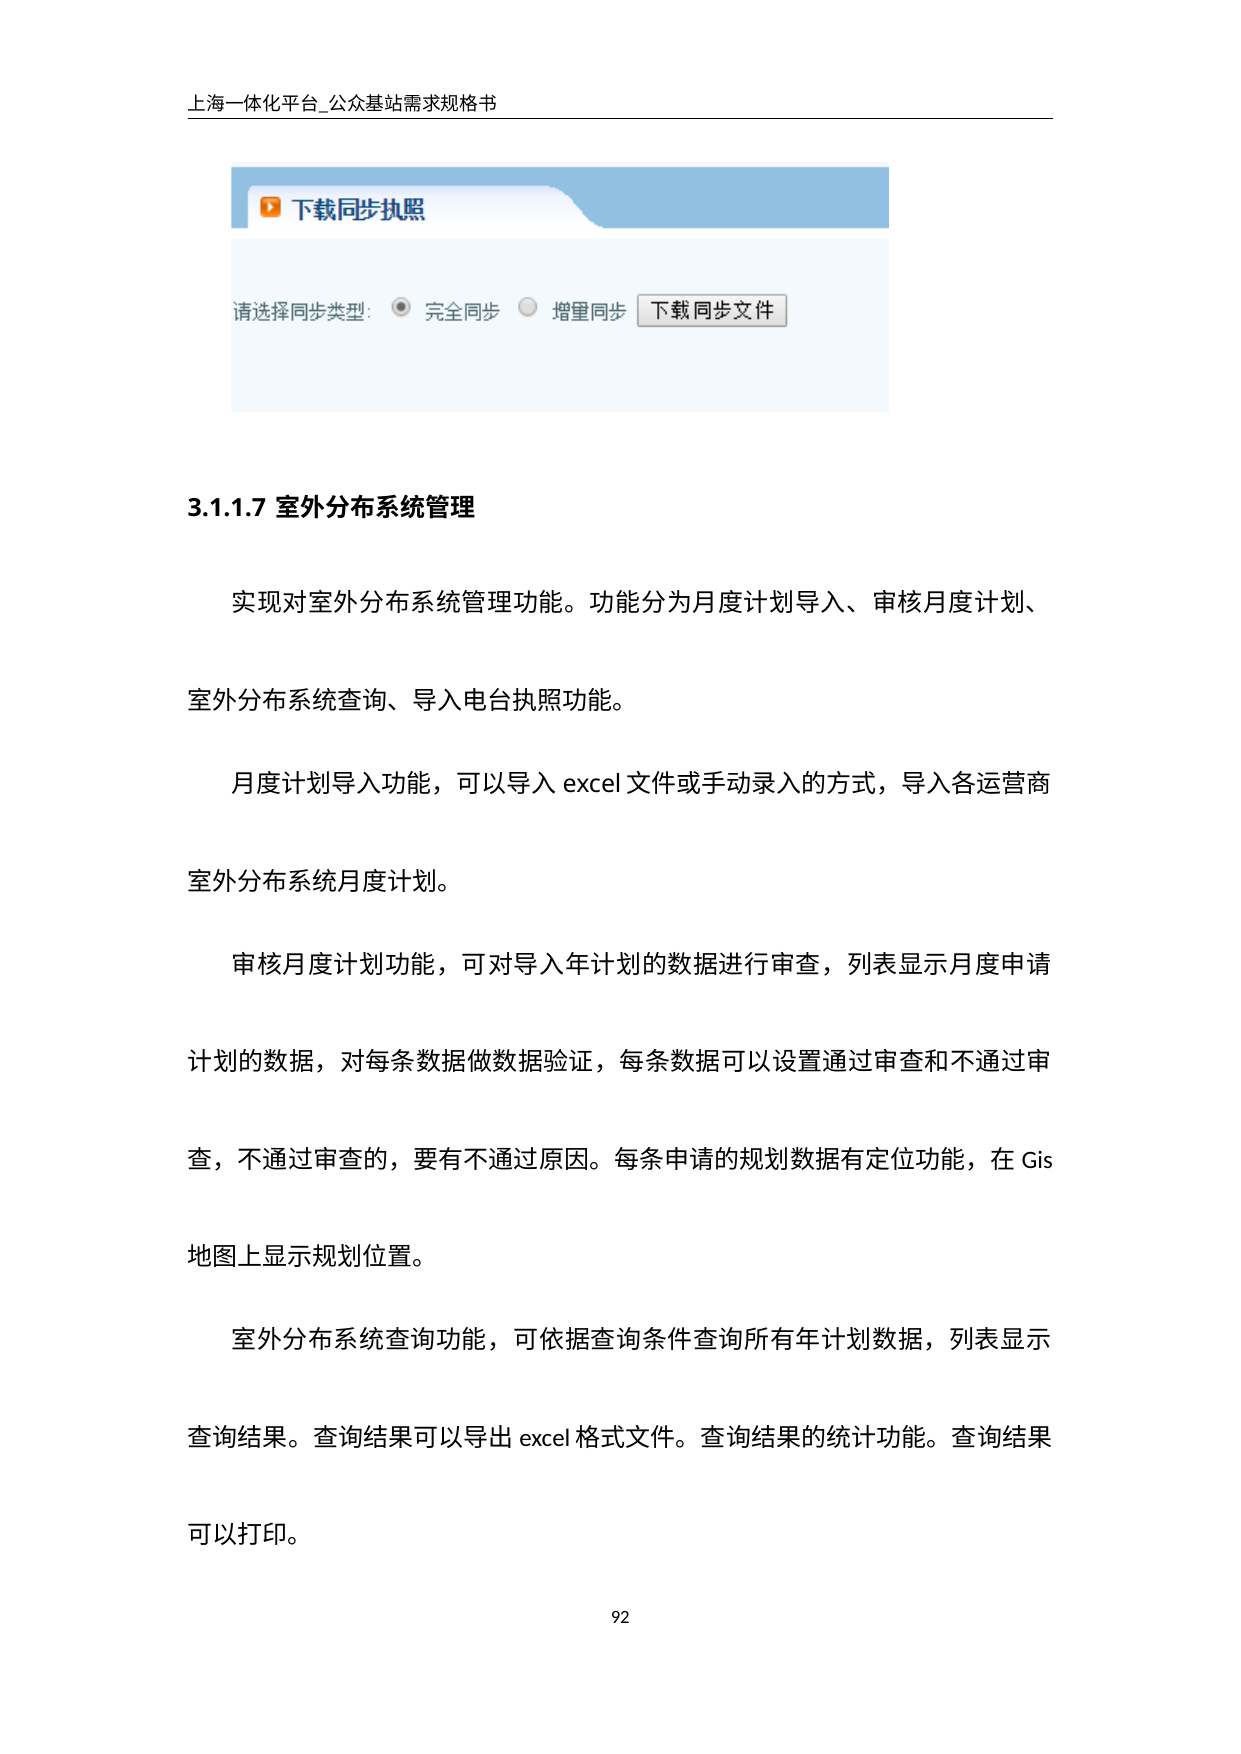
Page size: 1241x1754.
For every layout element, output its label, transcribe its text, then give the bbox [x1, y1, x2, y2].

text 实现对室外分布系统管理功能。功能分为月度计划导入、审核月度计划、室外分布系统查询、导入电台执照功能。 [187, 568, 1053, 731]
picture [231, 162, 889, 412]
text 审核月度计划功能，可对导入年计划的数据进行审查，列表显示月度申请计划的数据，对每条数据做数据验证，每条数据可以设置通过审查和不通过审查，不通过审查的，要有不通过原因。每条申请的规划数据有定位功能，在Gis地图上显示规划位置。 [187, 930, 1053, 1287]
subtitle 室外分布系统管理 [187, 473, 1053, 538]
text 月度计划导入功能，可以导入excel文件或手动录入的方式，导入各运营商室外分布系统月度计划。 [187, 749, 1053, 912]
text 室外分布系统查询功能，可依据查询条件查询所有年计划数据，列表显示查询结果。查询结果可以导出excel格式文件。查询结果的统计功能。查询结果可以打印。 [187, 1305, 1053, 1565]
